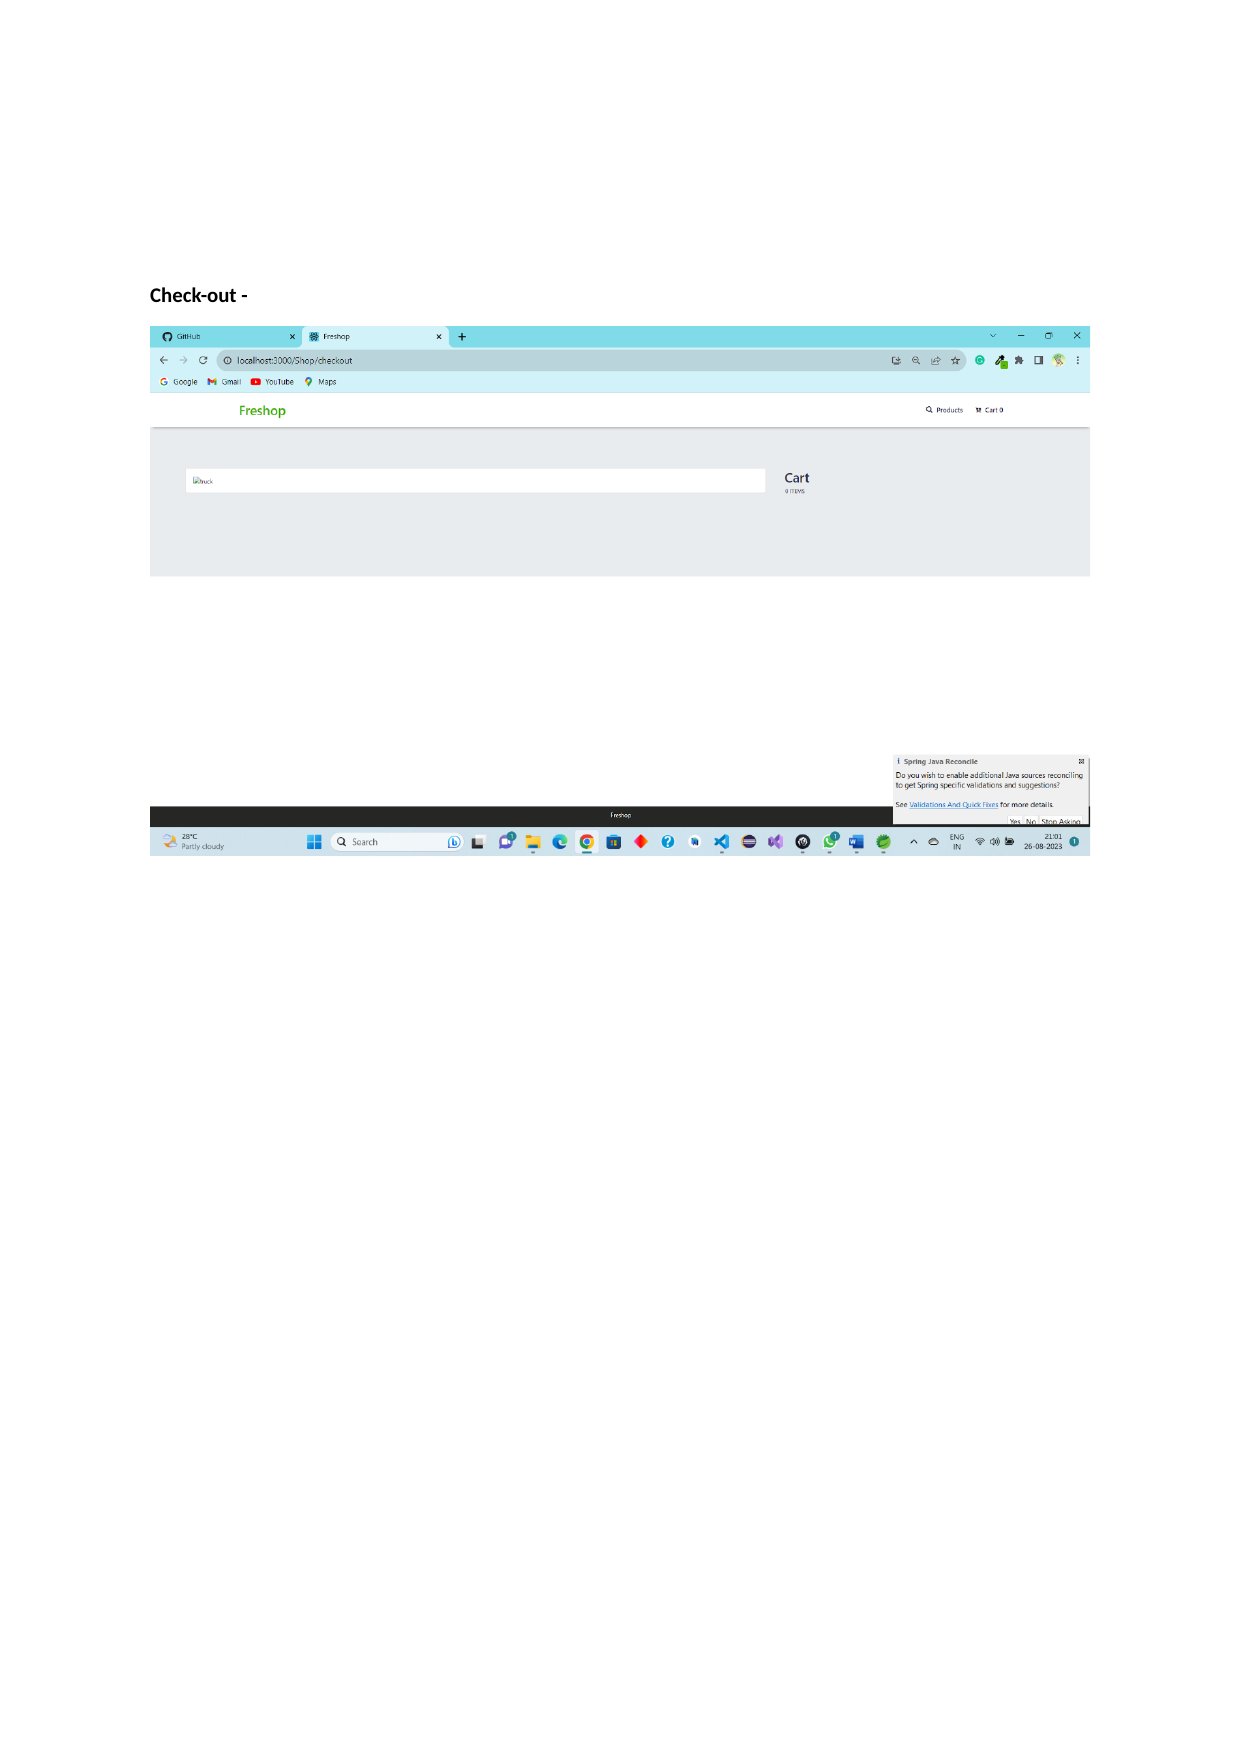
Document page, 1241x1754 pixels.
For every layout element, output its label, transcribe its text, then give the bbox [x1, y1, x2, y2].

picture [150, 326, 1091, 856]
text Check-out - [150, 282, 1090, 308]
